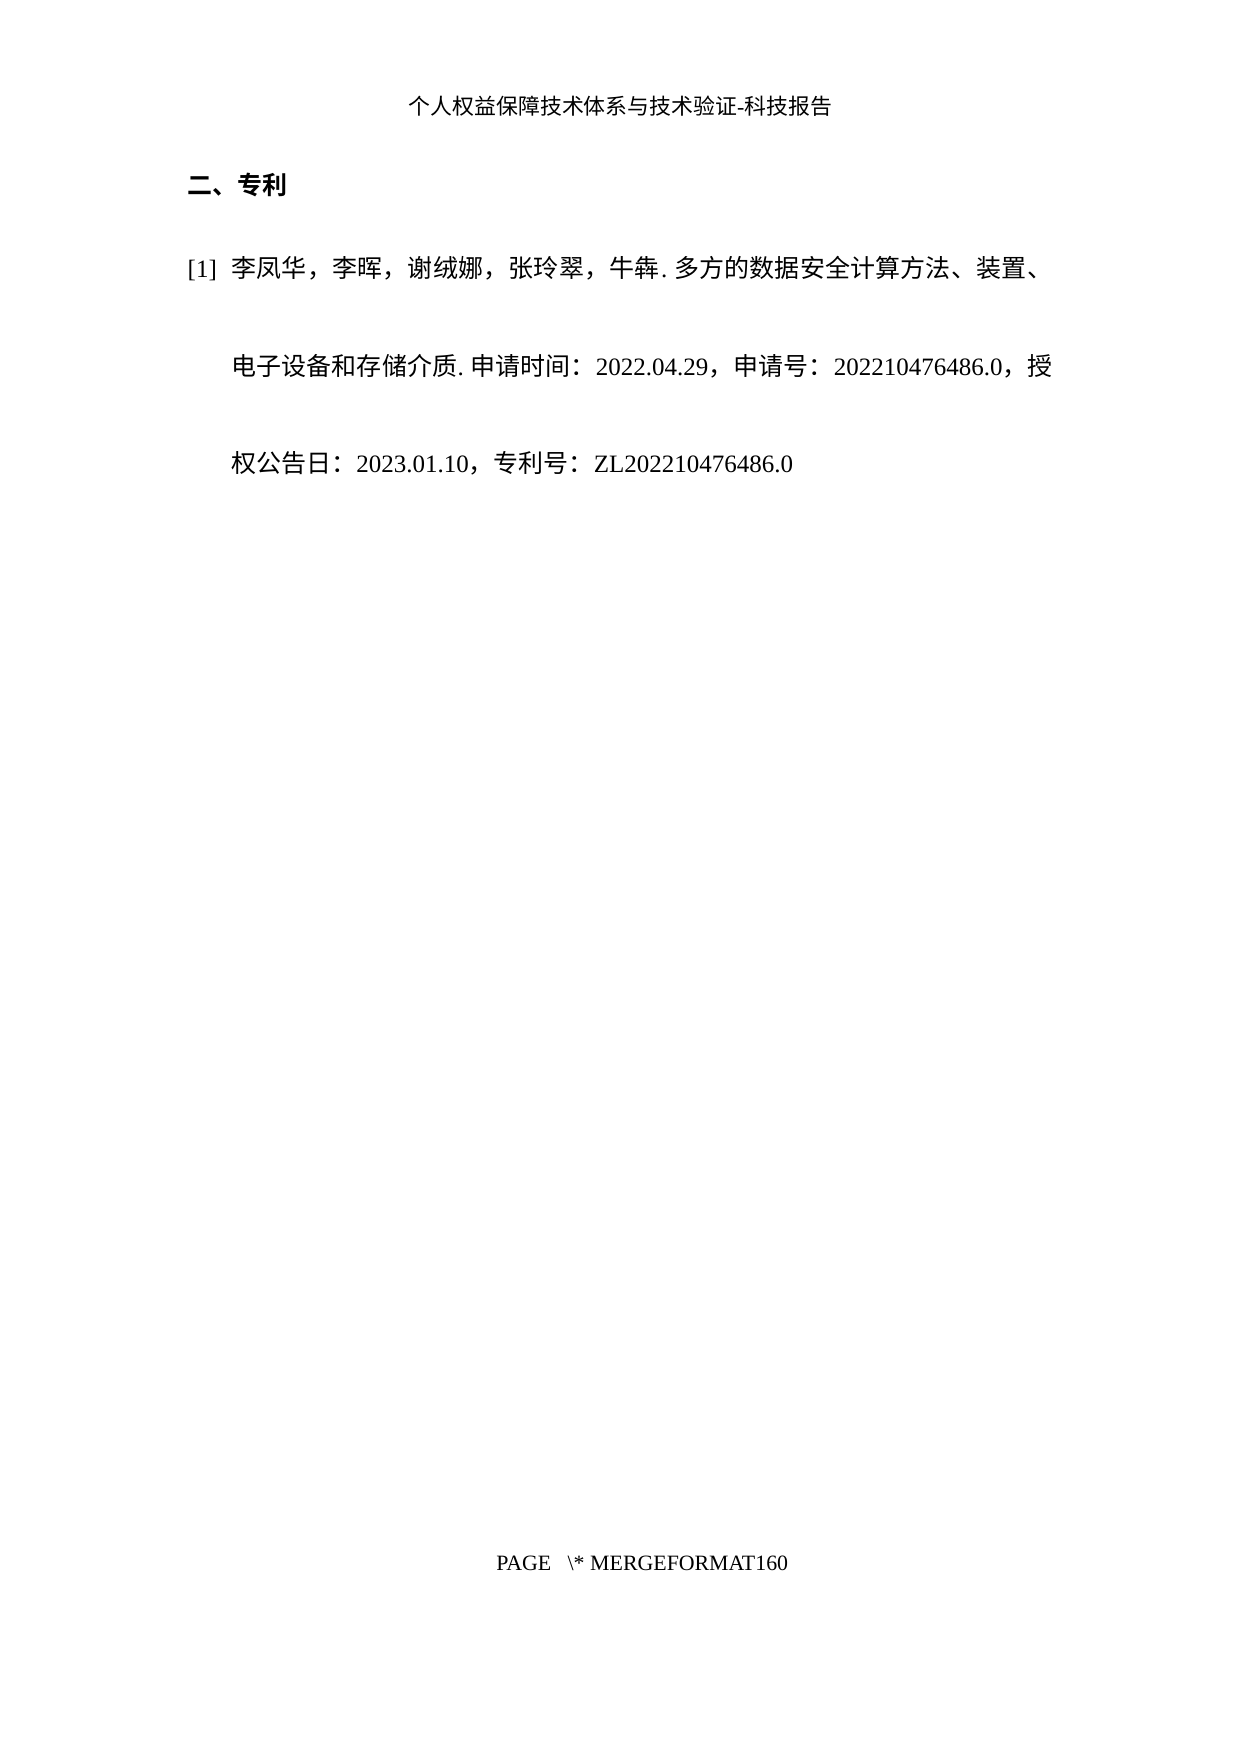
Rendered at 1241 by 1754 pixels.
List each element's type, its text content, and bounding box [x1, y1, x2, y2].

text 二、专利 [187, 151, 1053, 216]
list 李凤华，李晖，谢绒娜，张玲翠，牛犇. 多方的数据安全计算方法、装置、电子设备和存储介质. 申请时间：2022.04.29，申请号：202210476486.0，授权公告日：2023.01.10，专利号：ZL202210476486.0 [187, 234, 1053, 494]
